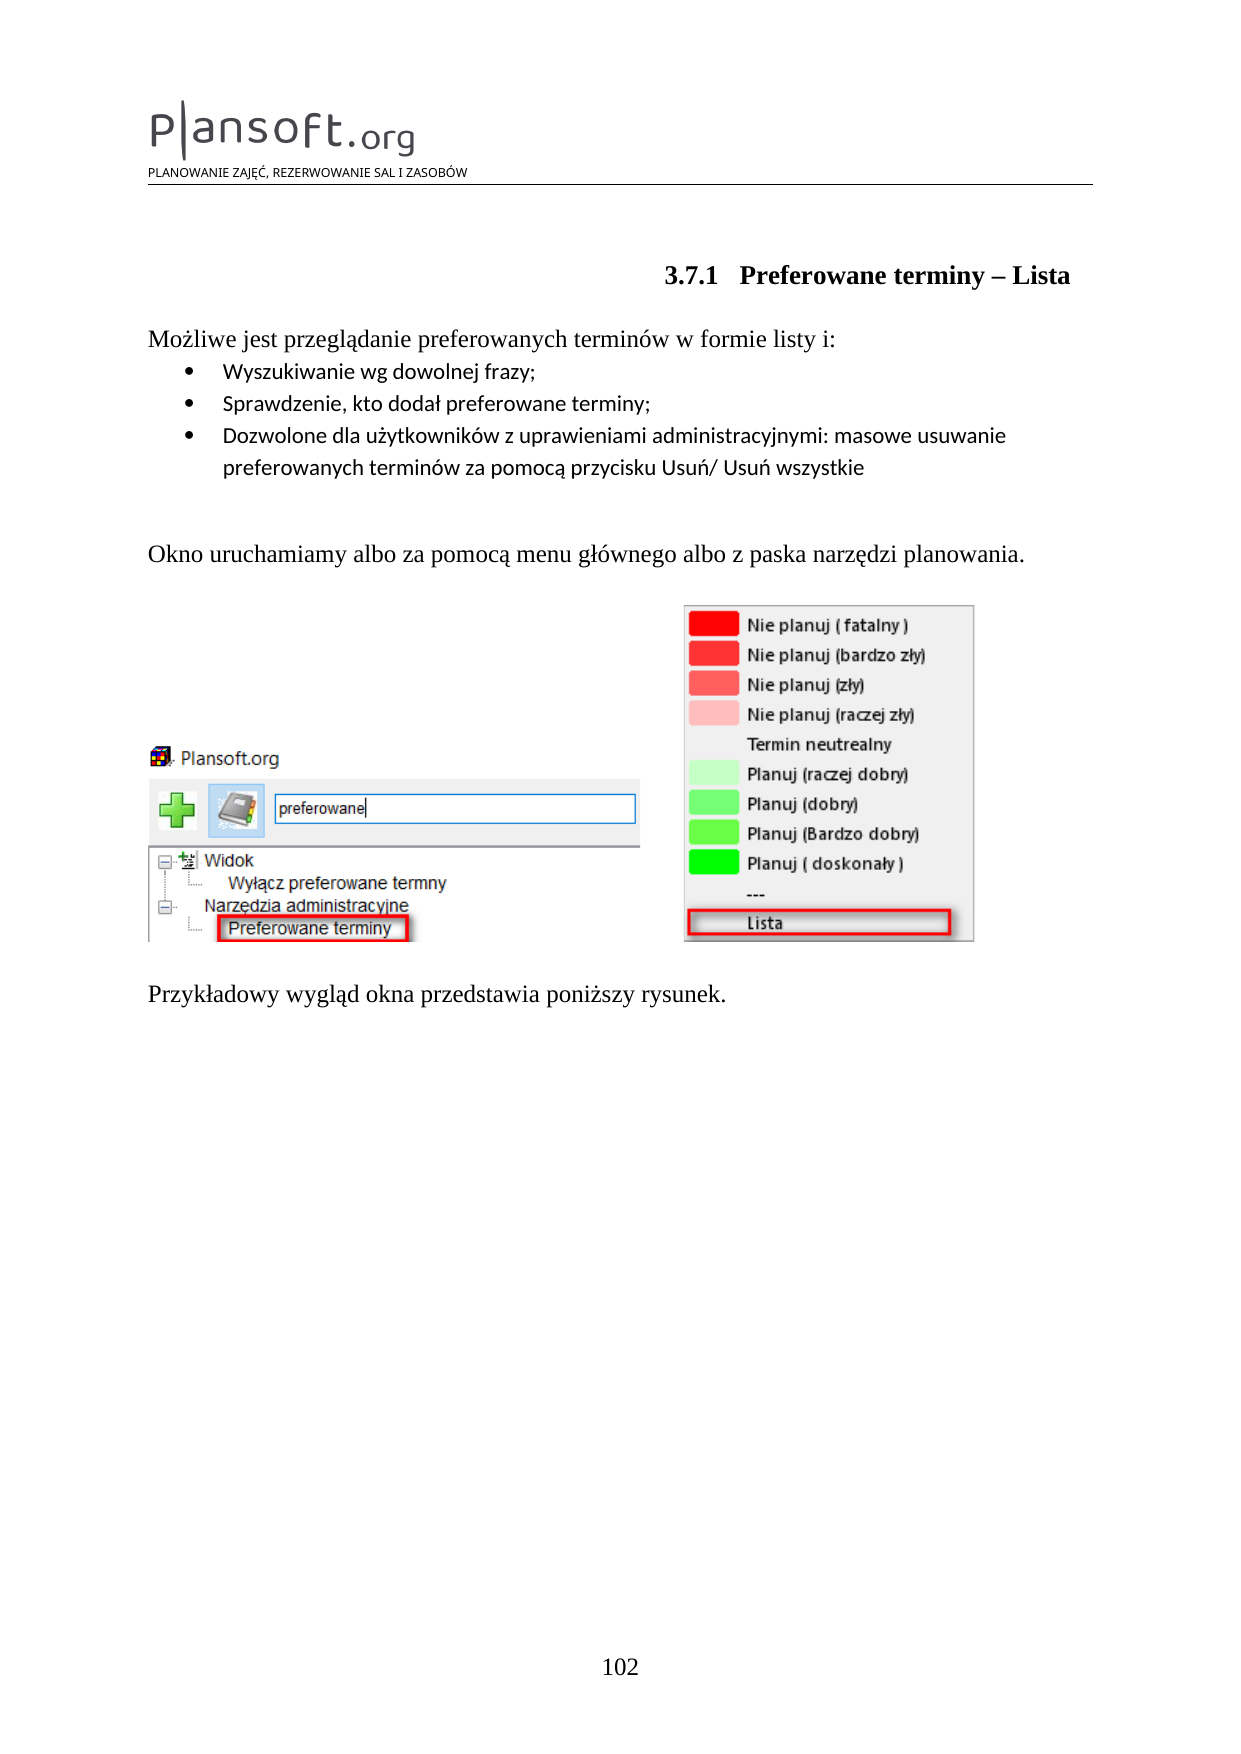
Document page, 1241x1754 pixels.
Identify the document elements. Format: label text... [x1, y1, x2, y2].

list Sprawdzenie, kto dodał preferowane terminy; [185, 389, 1093, 417]
text Okno uruchamiamy albo za pomocą menu głównego albo z paska narzędzi planowania. [148, 539, 1093, 568]
subtitle Preferowane terminy – Lista [664, 259, 1093, 290]
picture [147, 73, 418, 165]
text Przykładowy wygląd okna przedstawia poniższy rysunek. [148, 979, 1093, 1008]
list Wyszukiwanie wg dowolnej frazy; [185, 357, 1093, 385]
picture [683, 605, 975, 942]
picture [147, 740, 641, 942]
list Dozwolone dla użytkowników z uprawieniami administracyjnymi: masowe usuwanie preferowanych terminów za pomocą przycisku Usuń/ Usuń wszystkie [185, 421, 1093, 482]
text Możliwe jest przeglądanie preferowanych terminów w formie listy i: [148, 324, 1093, 353]
